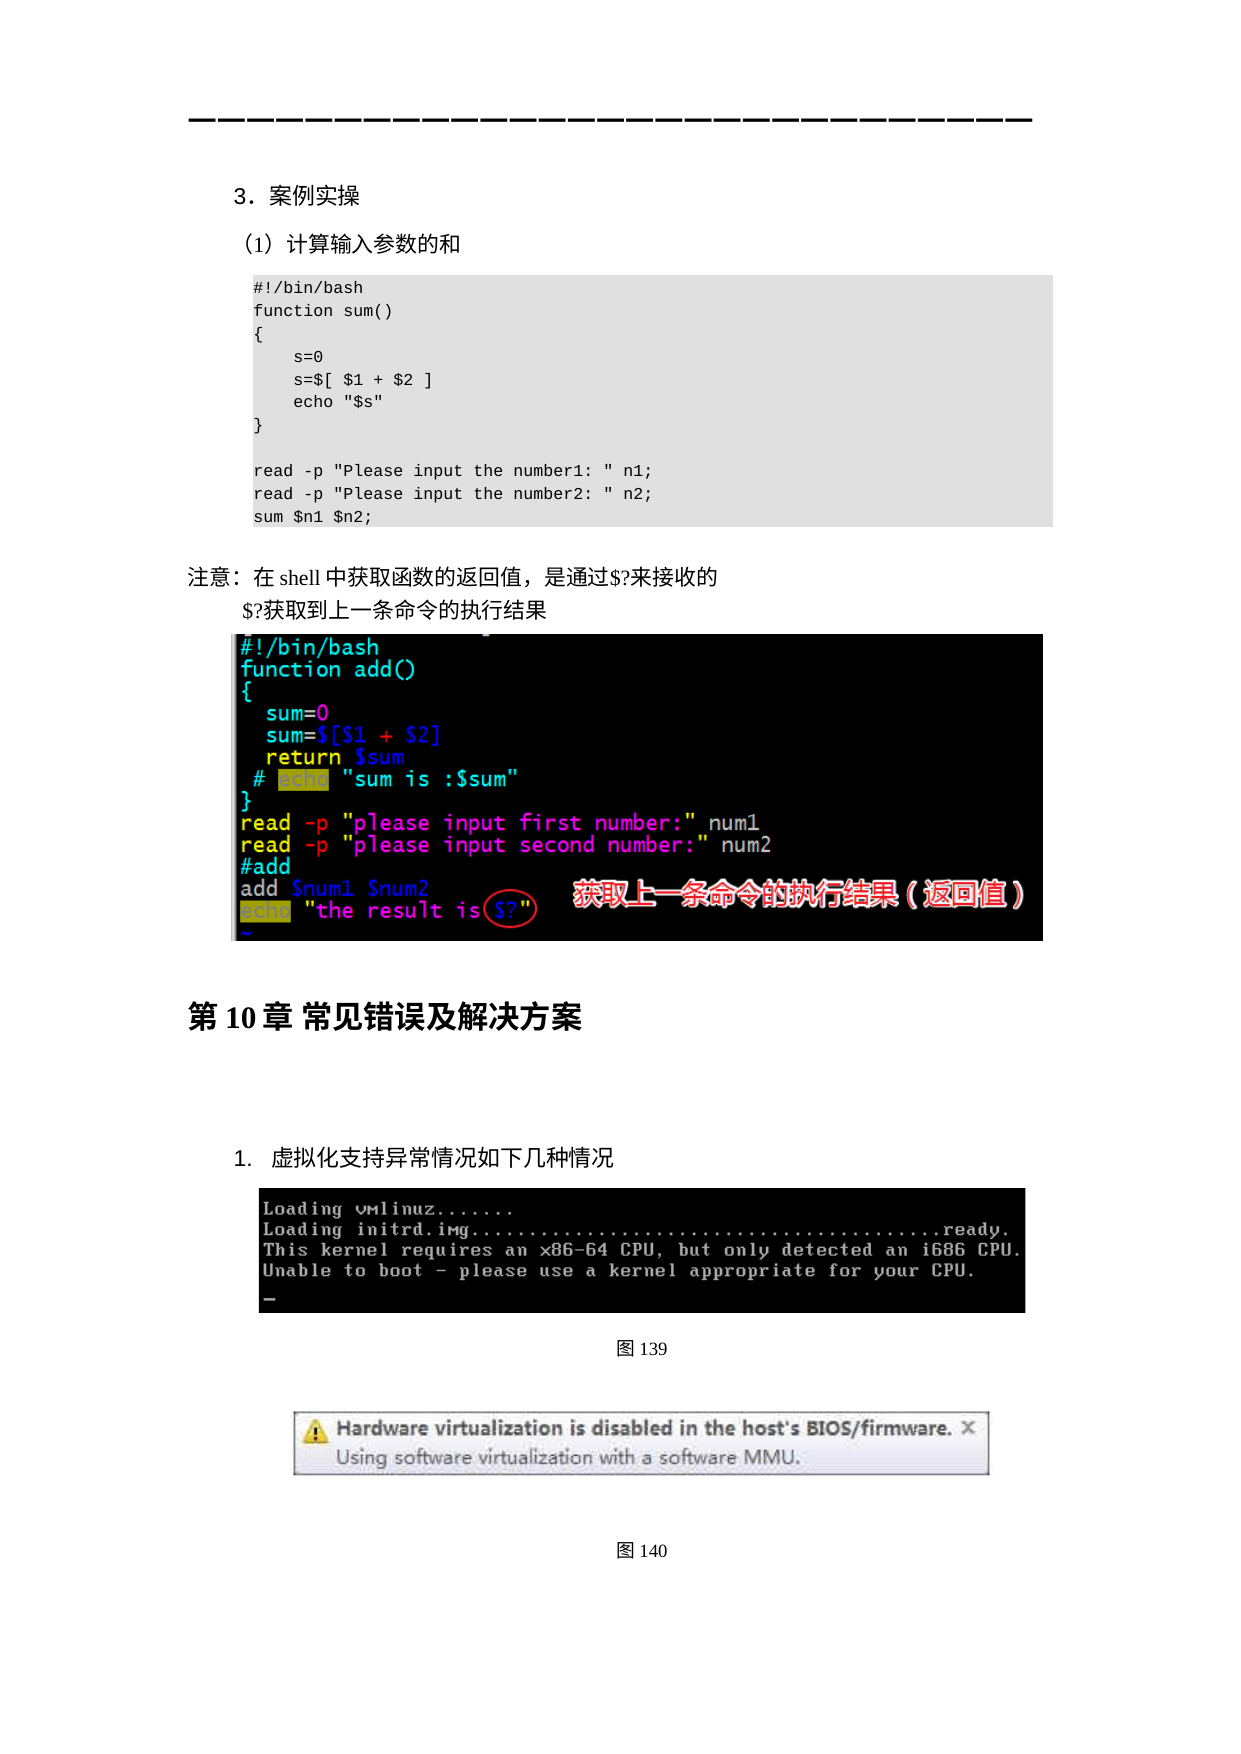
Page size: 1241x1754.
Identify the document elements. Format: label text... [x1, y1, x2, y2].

subtitle 第10章 常见错误及解决方案 [187, 982, 1053, 1047]
picture [258, 1188, 1026, 1313]
text （1）计算输入参数的和 [187, 227, 1053, 259]
list 虚拟化支持异常情况如下几种情况 [233, 1123, 1053, 1188]
text 图140 [187, 1533, 1053, 1566]
text read -p "Please input the number2: " n2; [253, 482, 1053, 504]
text read -p "Please input the number1: " n1; [253, 459, 1053, 482]
text 注意：在shell中获取函数的返回值，是通过$?来接收的 [187, 560, 1053, 592]
text s=$[ $1 + $2 ] [253, 367, 1053, 390]
text 3．案例实操 [187, 162, 1053, 227]
text $?获取到上一条命令的执行结果 [187, 592, 1053, 625]
text s=0 [253, 344, 1053, 367]
text 图139 [187, 1331, 1053, 1364]
text echo "$s" [253, 390, 1053, 413]
text #!/bin/bash [253, 275, 1053, 298]
text function sum() [253, 298, 1053, 321]
picture [231, 634, 1043, 941]
text } [253, 413, 1053, 436]
text sum $n1 $n2; [253, 504, 1053, 527]
text { [253, 321, 1053, 344]
picture [290, 1406, 994, 1476]
